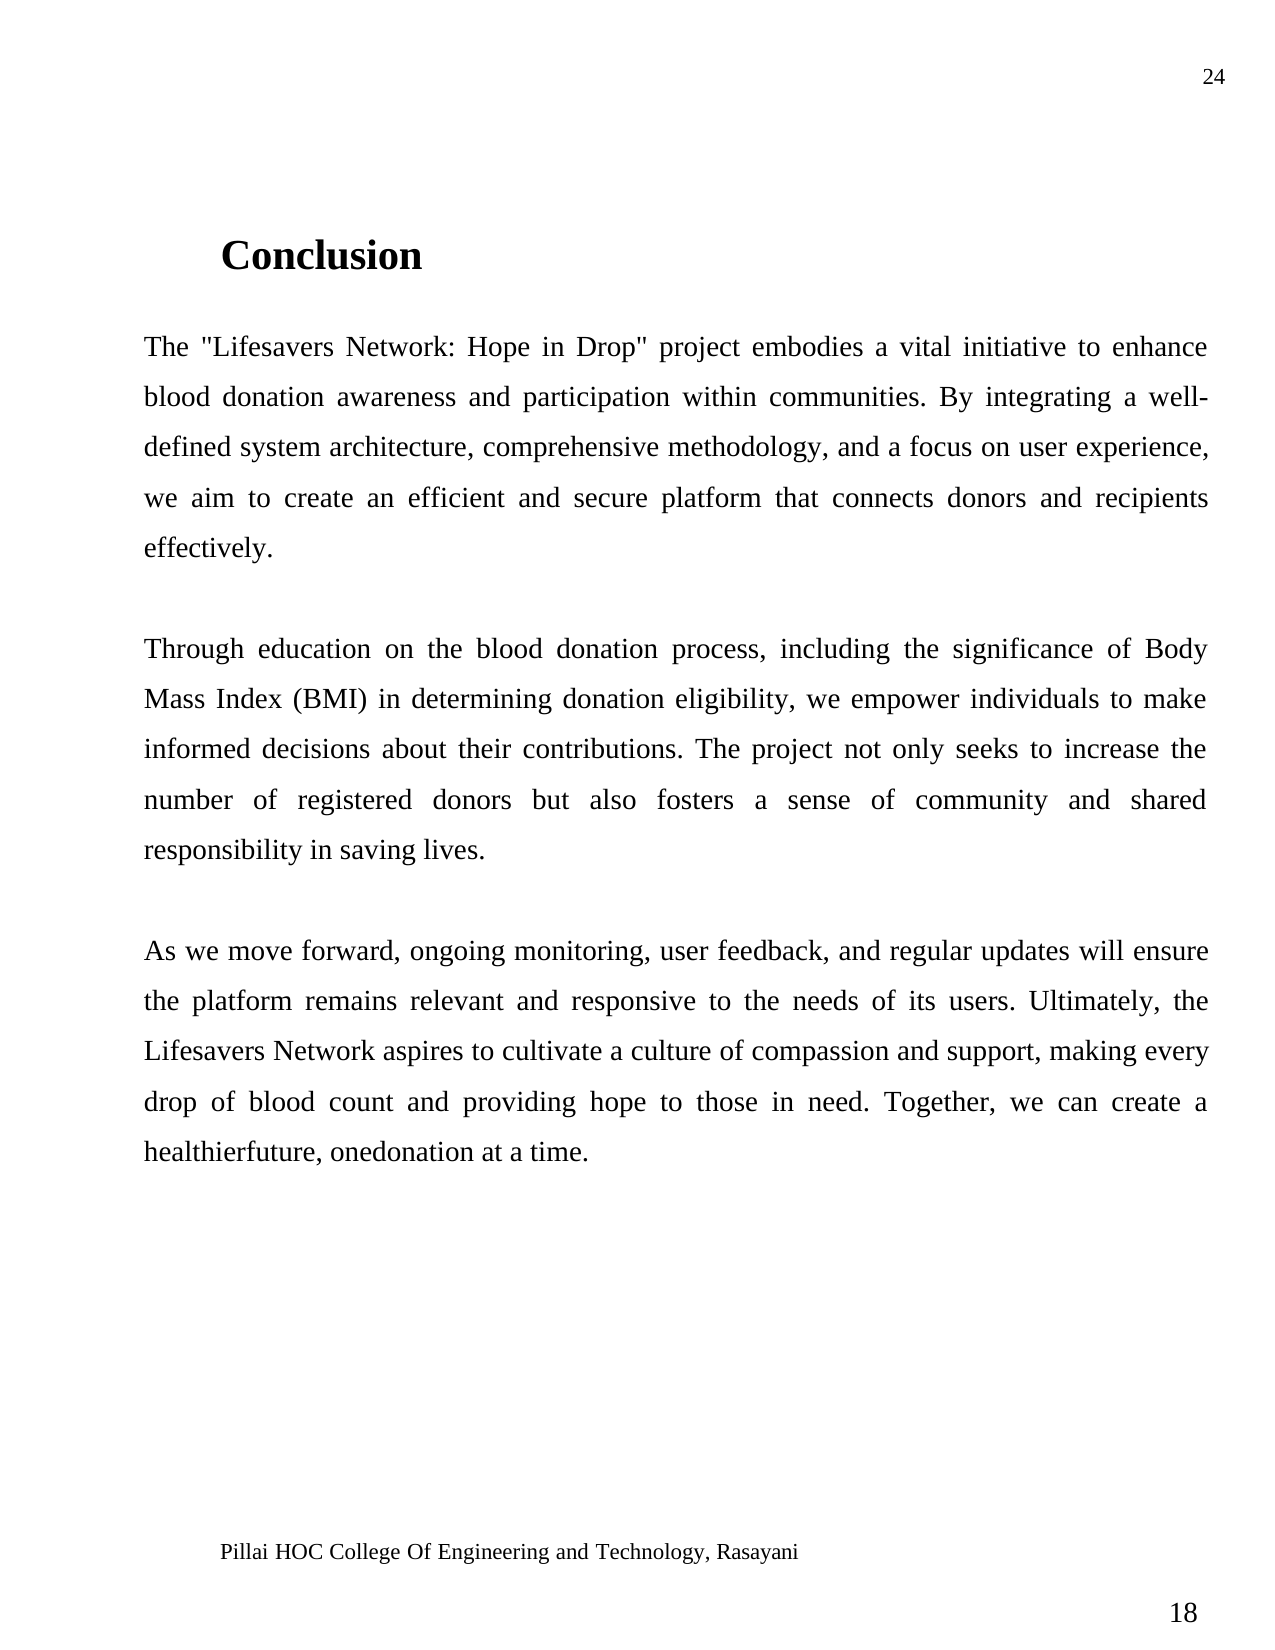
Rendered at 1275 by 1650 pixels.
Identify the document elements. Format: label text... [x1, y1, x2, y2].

text As we move forward, ongoing monitoring, user feedback, and regular updates will ensure the platform remains relevant and responsive to the needs of its users. Ultimately, the Lifesavers Network aspires to cultivate a culture of compassion and support, making every drop of blood count and providing hope to those in need. Together, we can create a healthierfuture, onedonation at a time. [144, 933, 1210, 1168]
text Through education on the blood donation process, including the significance of Body Mass Index (BMI) in determining donation eligibility, we empower individuals to make informed decisions about their contributions. The project not only seeks to increase the number of registered donors but also fosters a sense of community and shared responsibility in saving lives. [144, 631, 1208, 866]
text The "Lifesavers Network: Hope in Drop" project embodies a vital initiative to enhance blood donation awareness and participation within communities. By integrating a well- defined system architecture, comprehensive methodology, and a focus on user experience, we aim to create an efficient and secure platform that connects donors and recipients effectively. [144, 329, 1210, 564]
text Conclusion [220, 229, 1225, 279]
